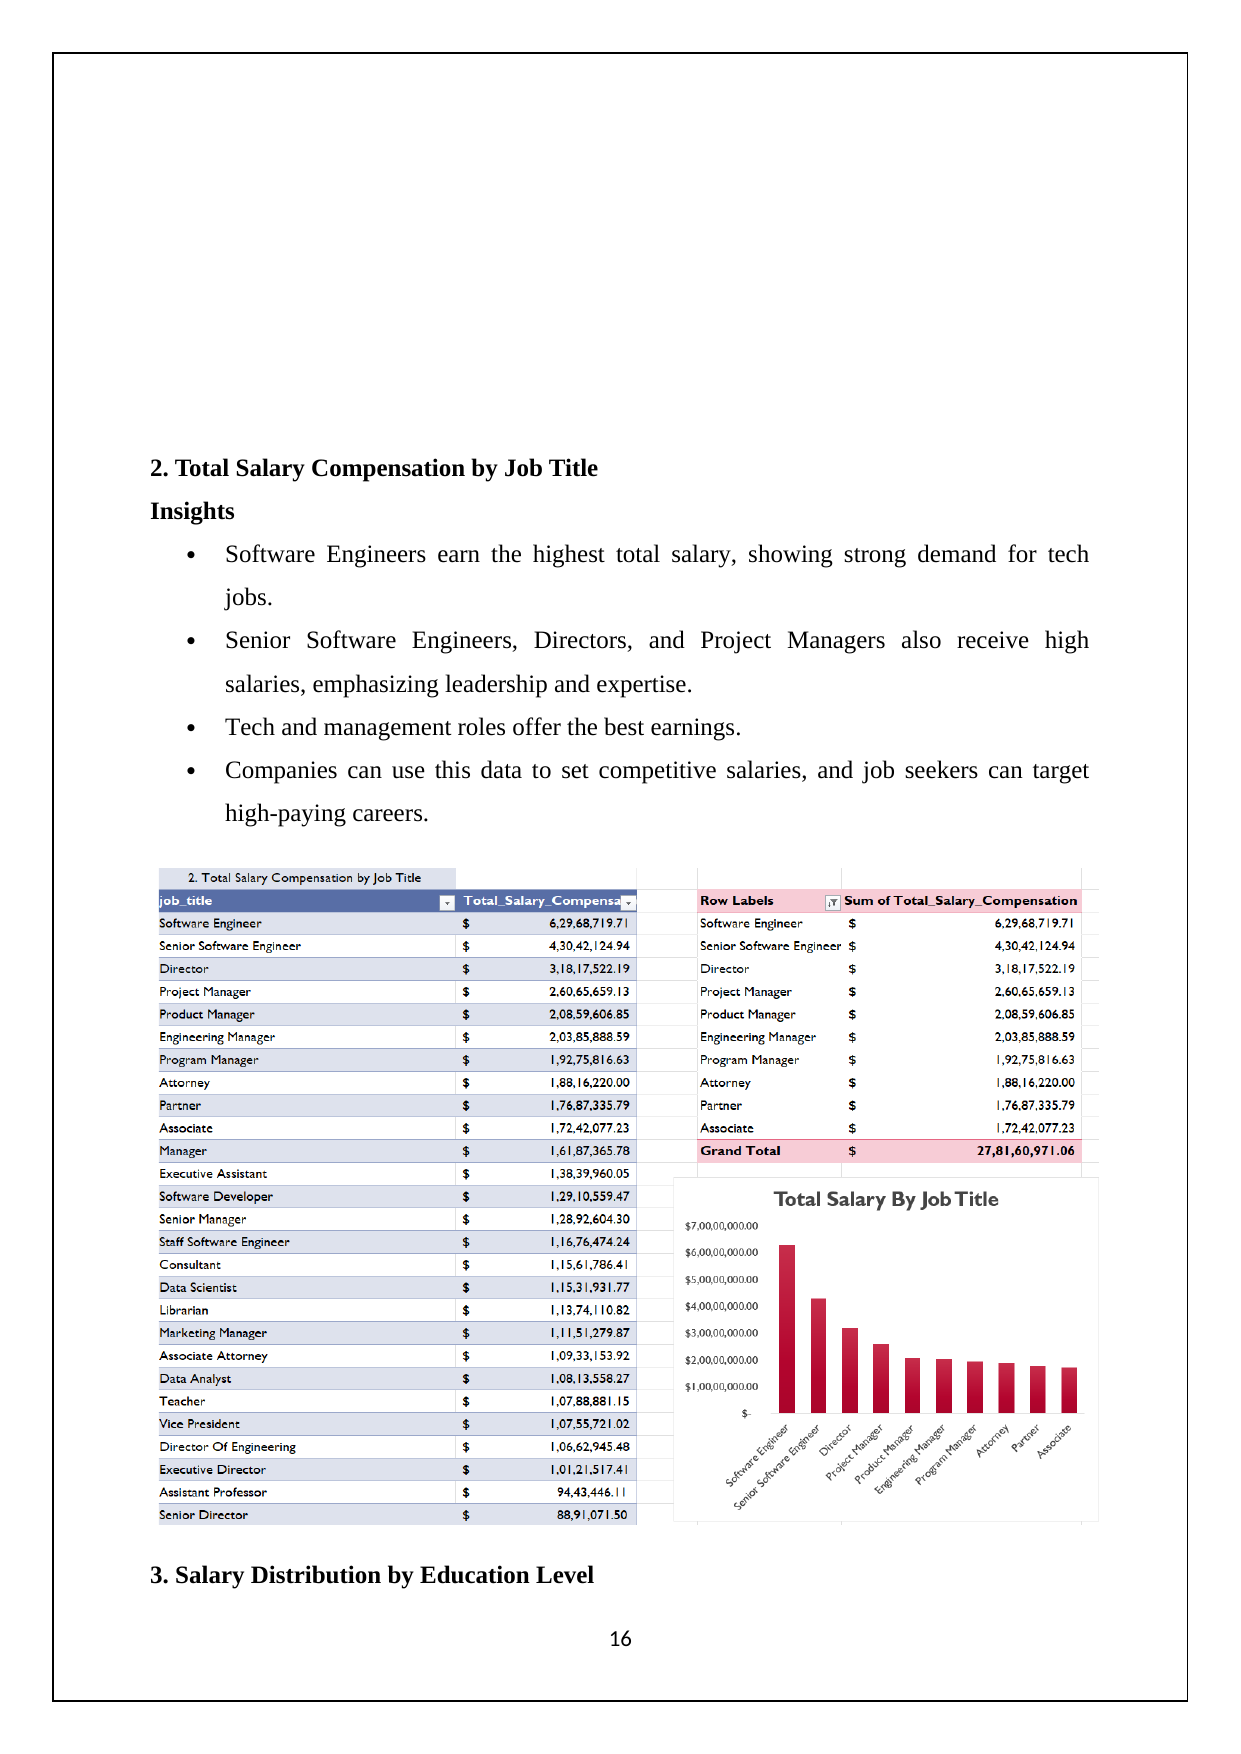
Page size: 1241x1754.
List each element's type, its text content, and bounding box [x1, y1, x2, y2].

text Insights [150, 641, 1090, 669]
list Software Engineers earn the highest total salary, showing strong demand for tech jobs. [187, 684, 1090, 756]
list Tech and management roles offer the best earnings. [187, 856, 1090, 885]
list Companies can use this data to set competitive salaries, and job seekers can target high-paying careers. [187, 899, 1090, 971]
picture [158, 1013, 1099, 1669]
text 2. Total Salary Compensation by Job Title [150, 598, 1090, 626]
list Senior Software Engineers, Directors, and Project Managers also receive high salaries, emphasizing leadership and expertise. [187, 770, 1090, 842]
